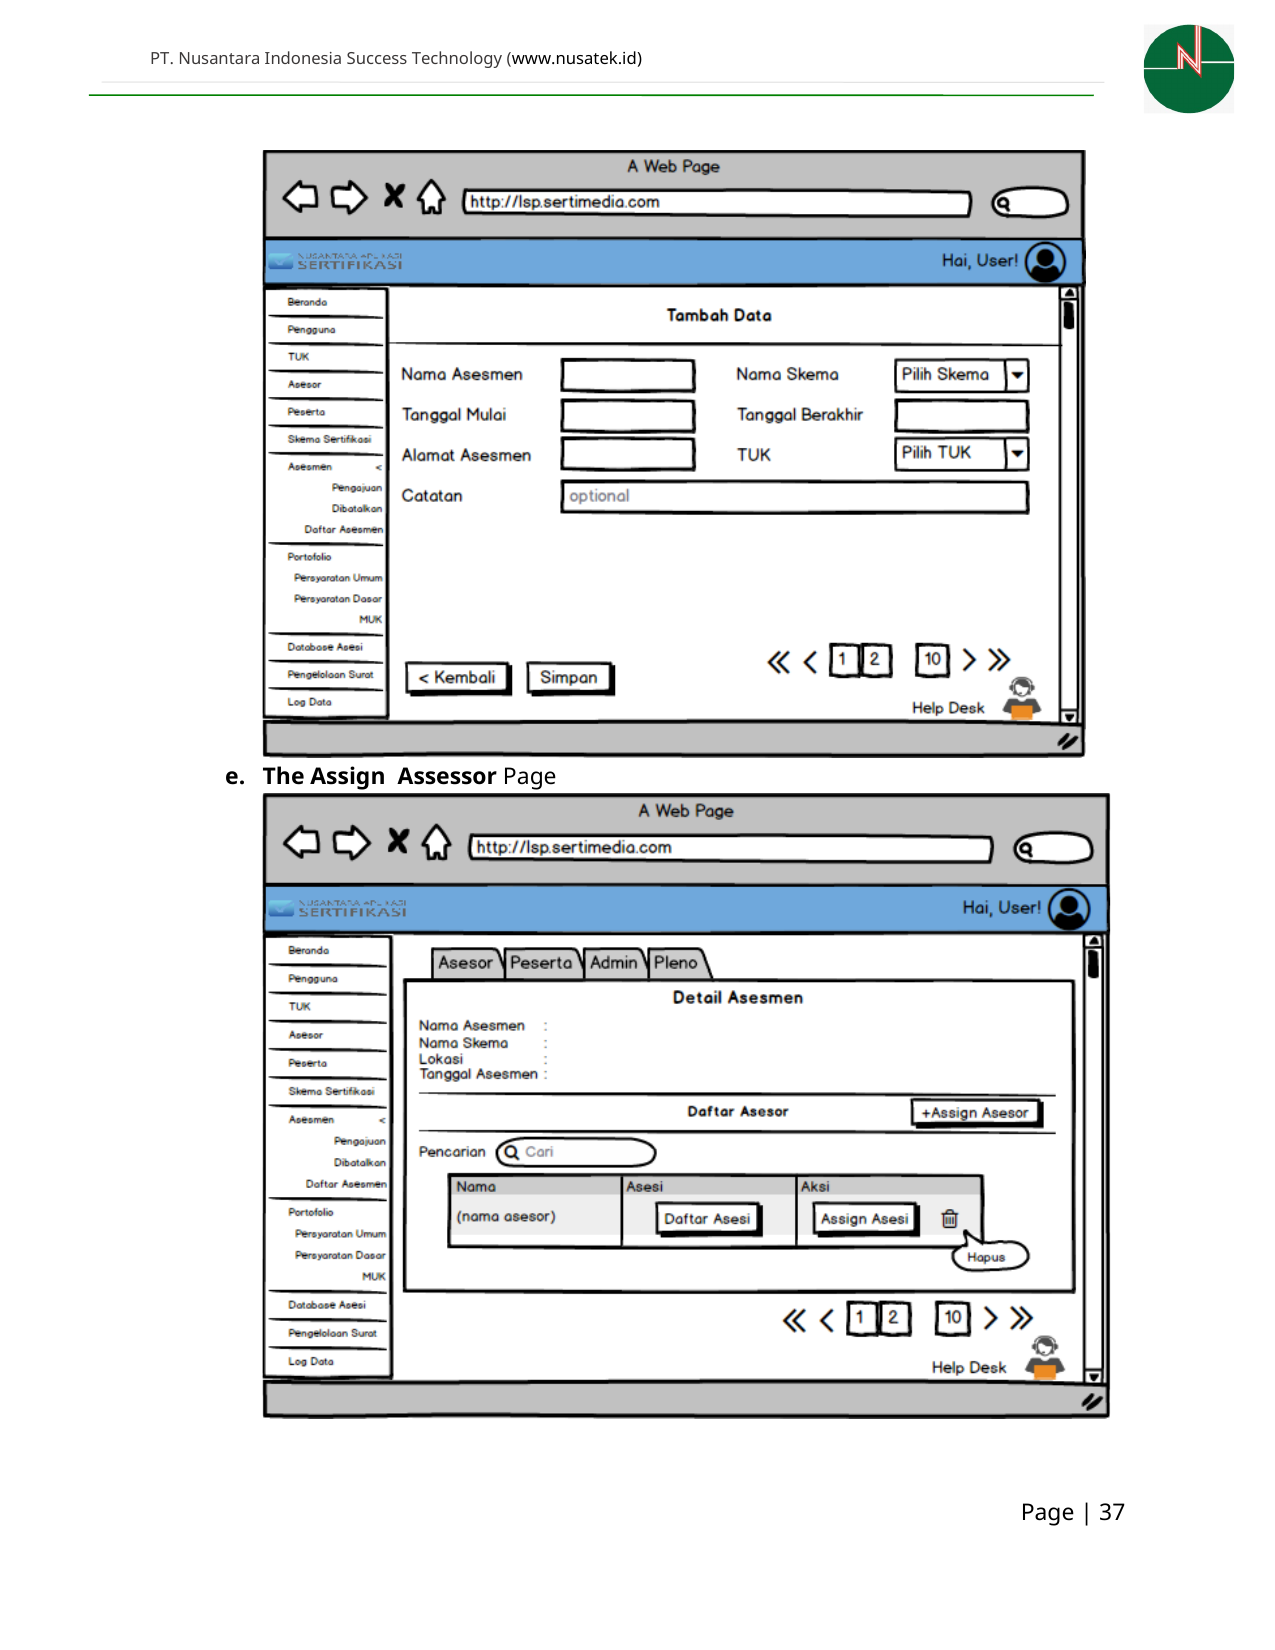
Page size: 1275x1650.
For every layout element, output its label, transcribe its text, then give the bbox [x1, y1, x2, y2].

picture [262, 150, 1086, 758]
picture [1143, 23, 1235, 114]
picture [262, 793, 1110, 1419]
list The Assign Assessor Page [225, 760, 1125, 791]
